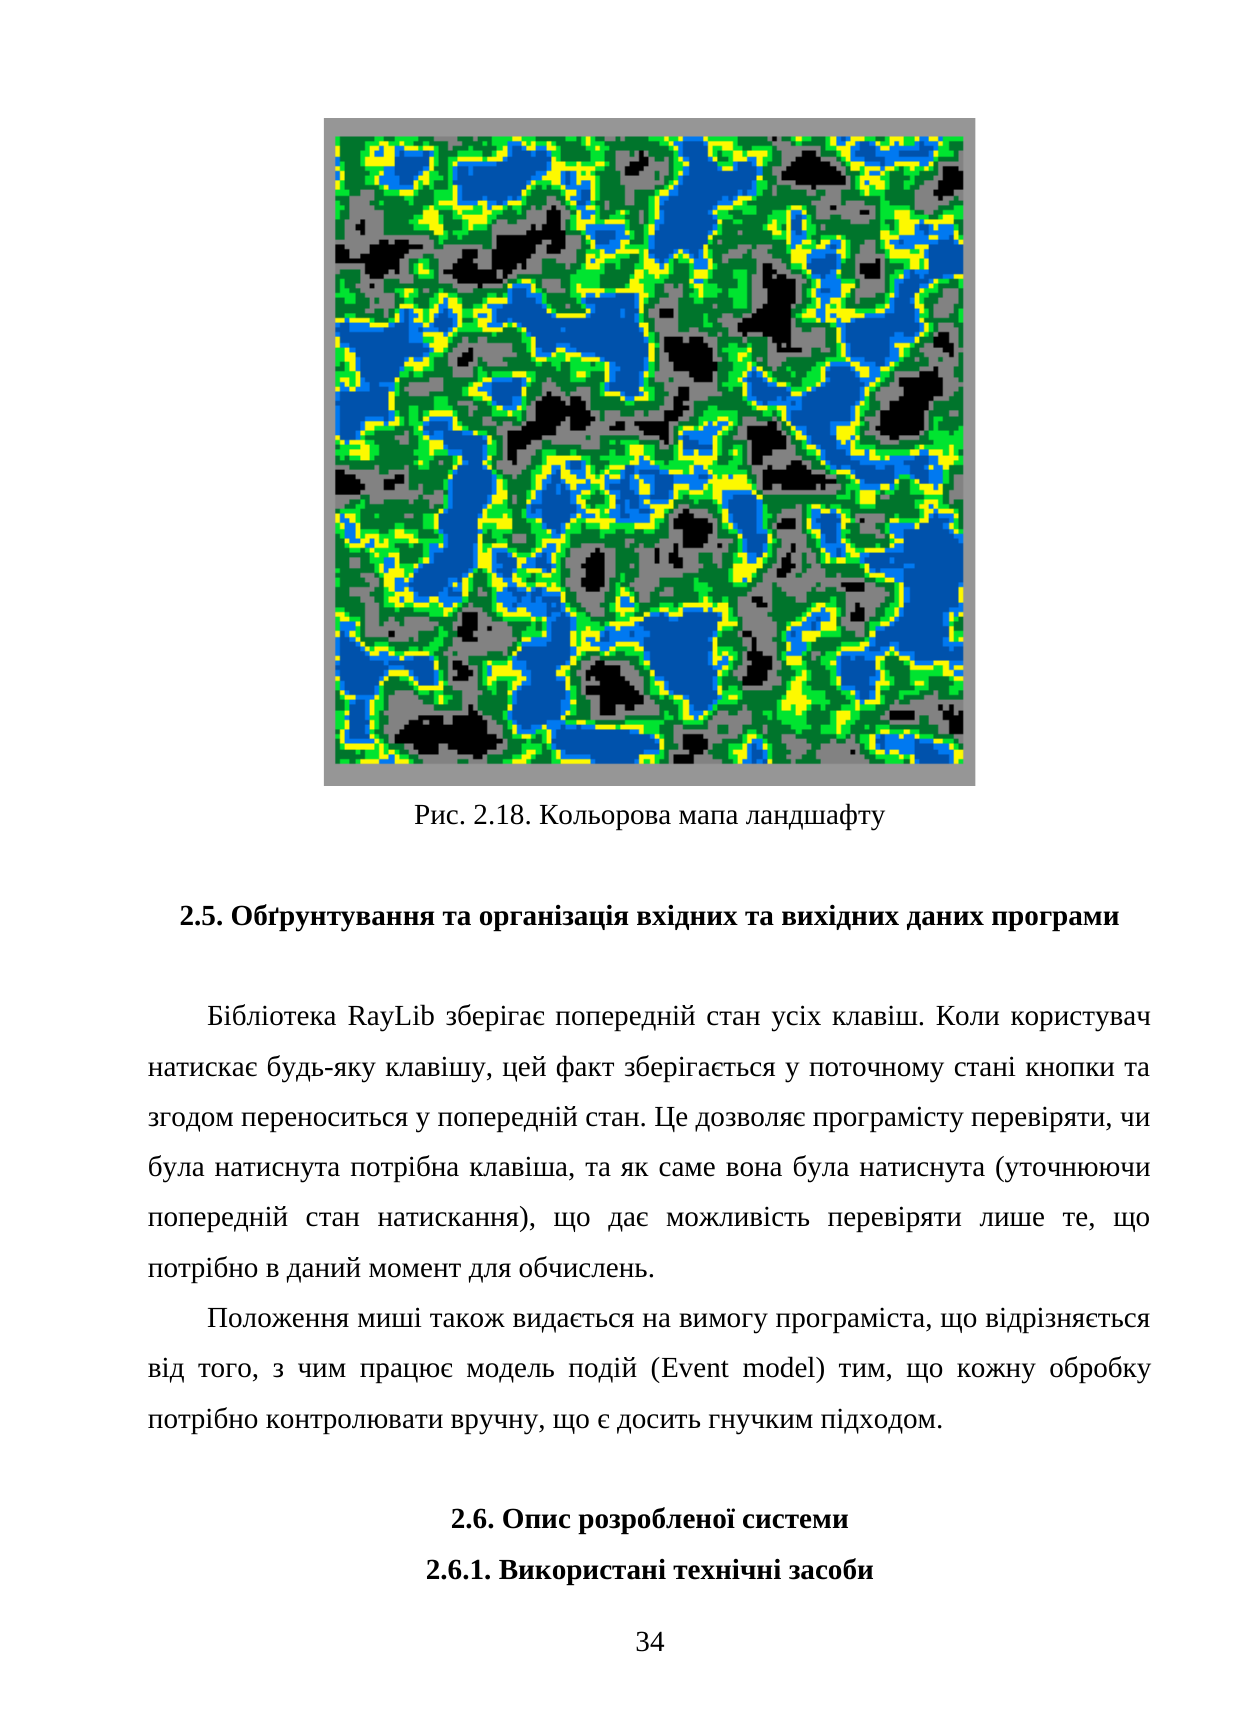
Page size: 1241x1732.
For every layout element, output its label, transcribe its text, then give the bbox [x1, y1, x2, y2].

text 2.6.1. Використані технічні засоби [148, 1552, 1152, 1585]
text 2.6. Опис розробленої системи [148, 1501, 1152, 1535]
text Положення миші також видається на вимогу програміста, що відрізняється від того, з чим працює модель подій (Event model) тим, що кожну обробку потрібно контролювати вручну, що є досить гнучким підходом. [148, 1300, 1152, 1434]
text 2.5. Обґрунтування та організація вхідних та вихідних даних програми [148, 898, 1152, 931]
text Рис. 2.18. Кольорова мапа ландшафту [148, 797, 1152, 831]
text Бібліотека RayLib зберігає попередній стан усіх клавіш. Коли користувач натискає будь-яку клавішу, цей факт зберігається у поточному стані кнопки та згодом переноситься у попередній стан. Це дозволяє програмісту перевіряти, чи була натиснута потрібна клавіша, та як саме вона була натиснута (уточнюючи попередній стан натискання), що дає можливість перевіряти лише те, що потрібно в даний момент для обчислень. [148, 998, 1152, 1283]
picture [323, 118, 976, 786]
